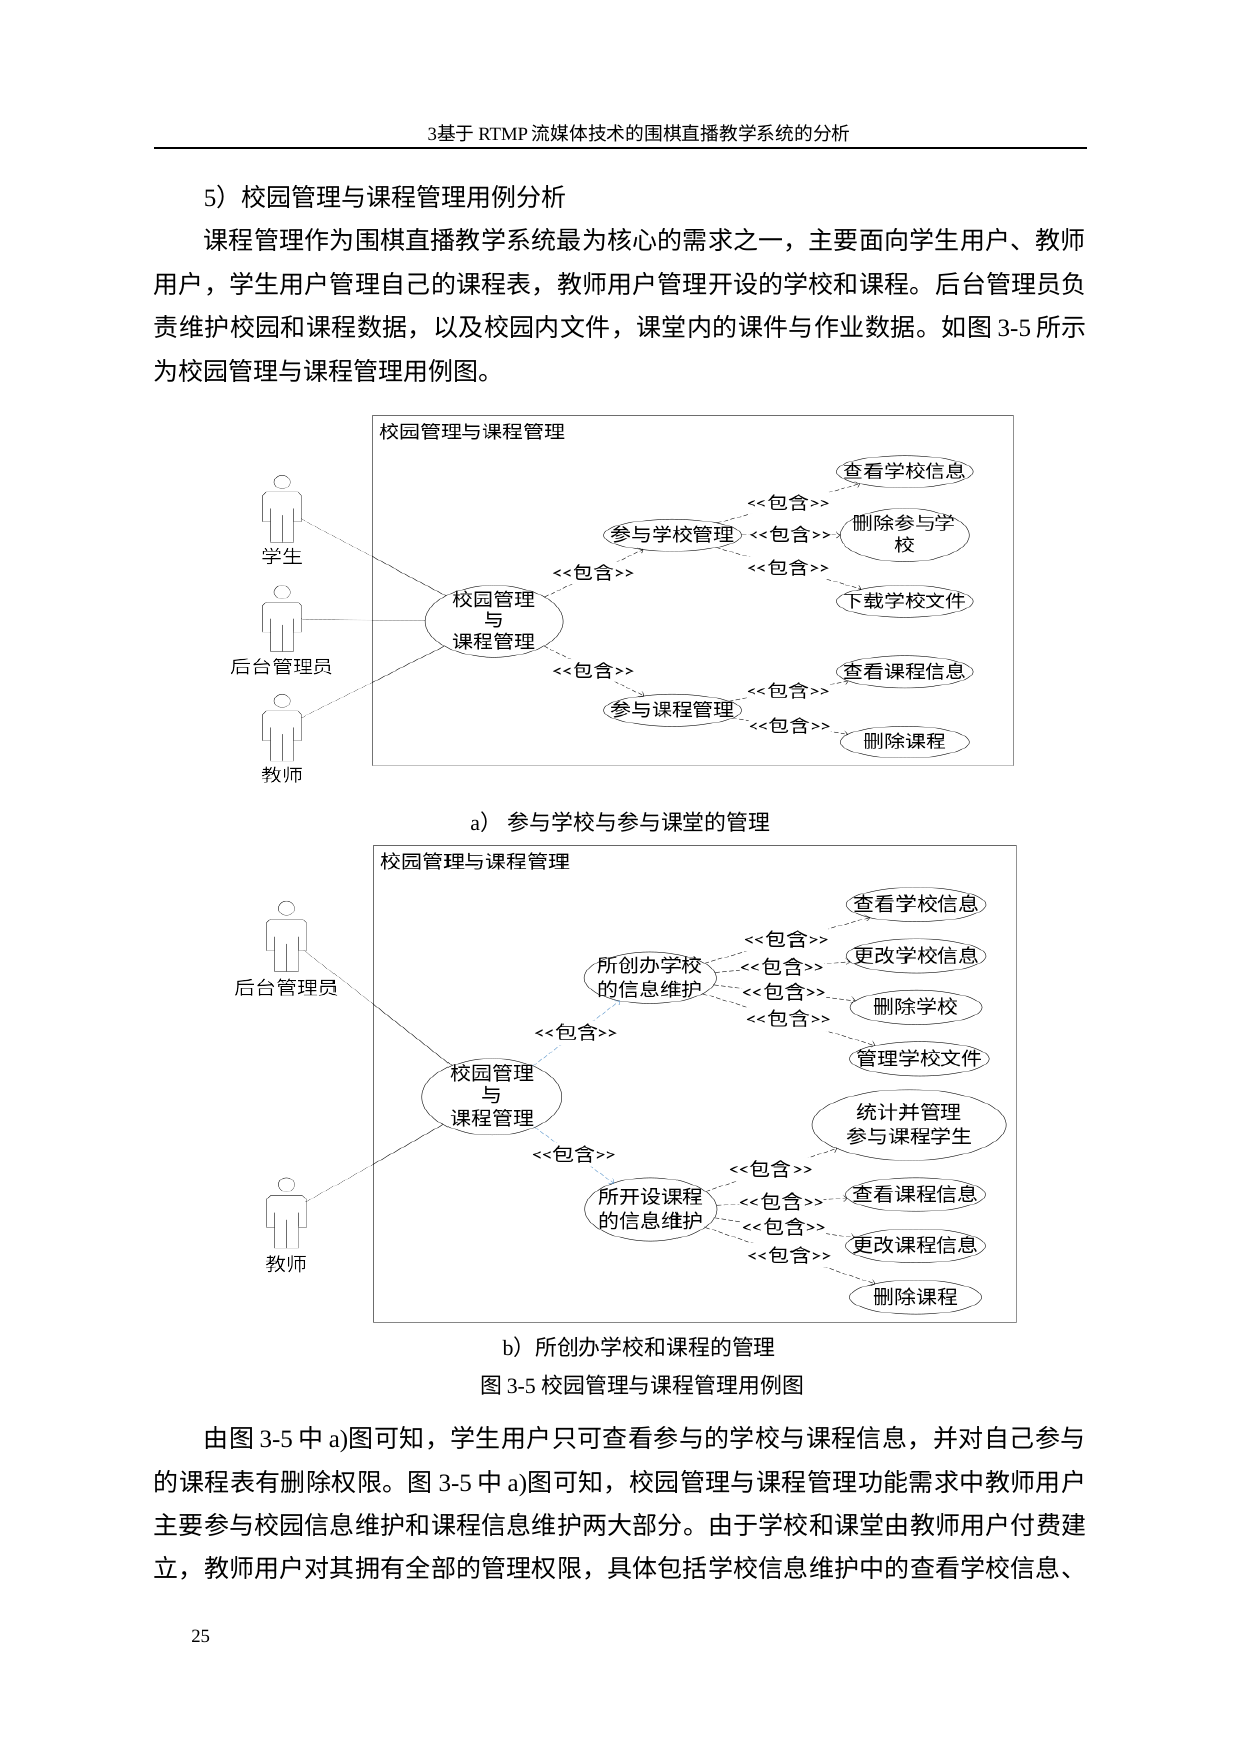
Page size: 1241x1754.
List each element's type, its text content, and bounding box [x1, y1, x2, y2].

text 课程管理作为围棋直播教学系统最为核心的需求之一，主要面向学生用户、教师用户，学生用户管理自己的课程表，教师用户管理开设的学校和课程。后台管理员负责维护校园和课程数据，以及校园内文件，课堂内的课件与作业数据。如图3-5所示为校园管理与课程管理用例图。 [153, 221, 1087, 387]
text 5）校园管理与课程管理用例分析 [153, 177, 1087, 213]
list 参与学校与参与课堂的管理 [153, 805, 1087, 837]
list b）所创办学校和课程的管理 [191, 1330, 1087, 1362]
text 图3-5 校园管理与课程管理用例图 [153, 1368, 1087, 1400]
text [153, 1418, 1087, 1585]
